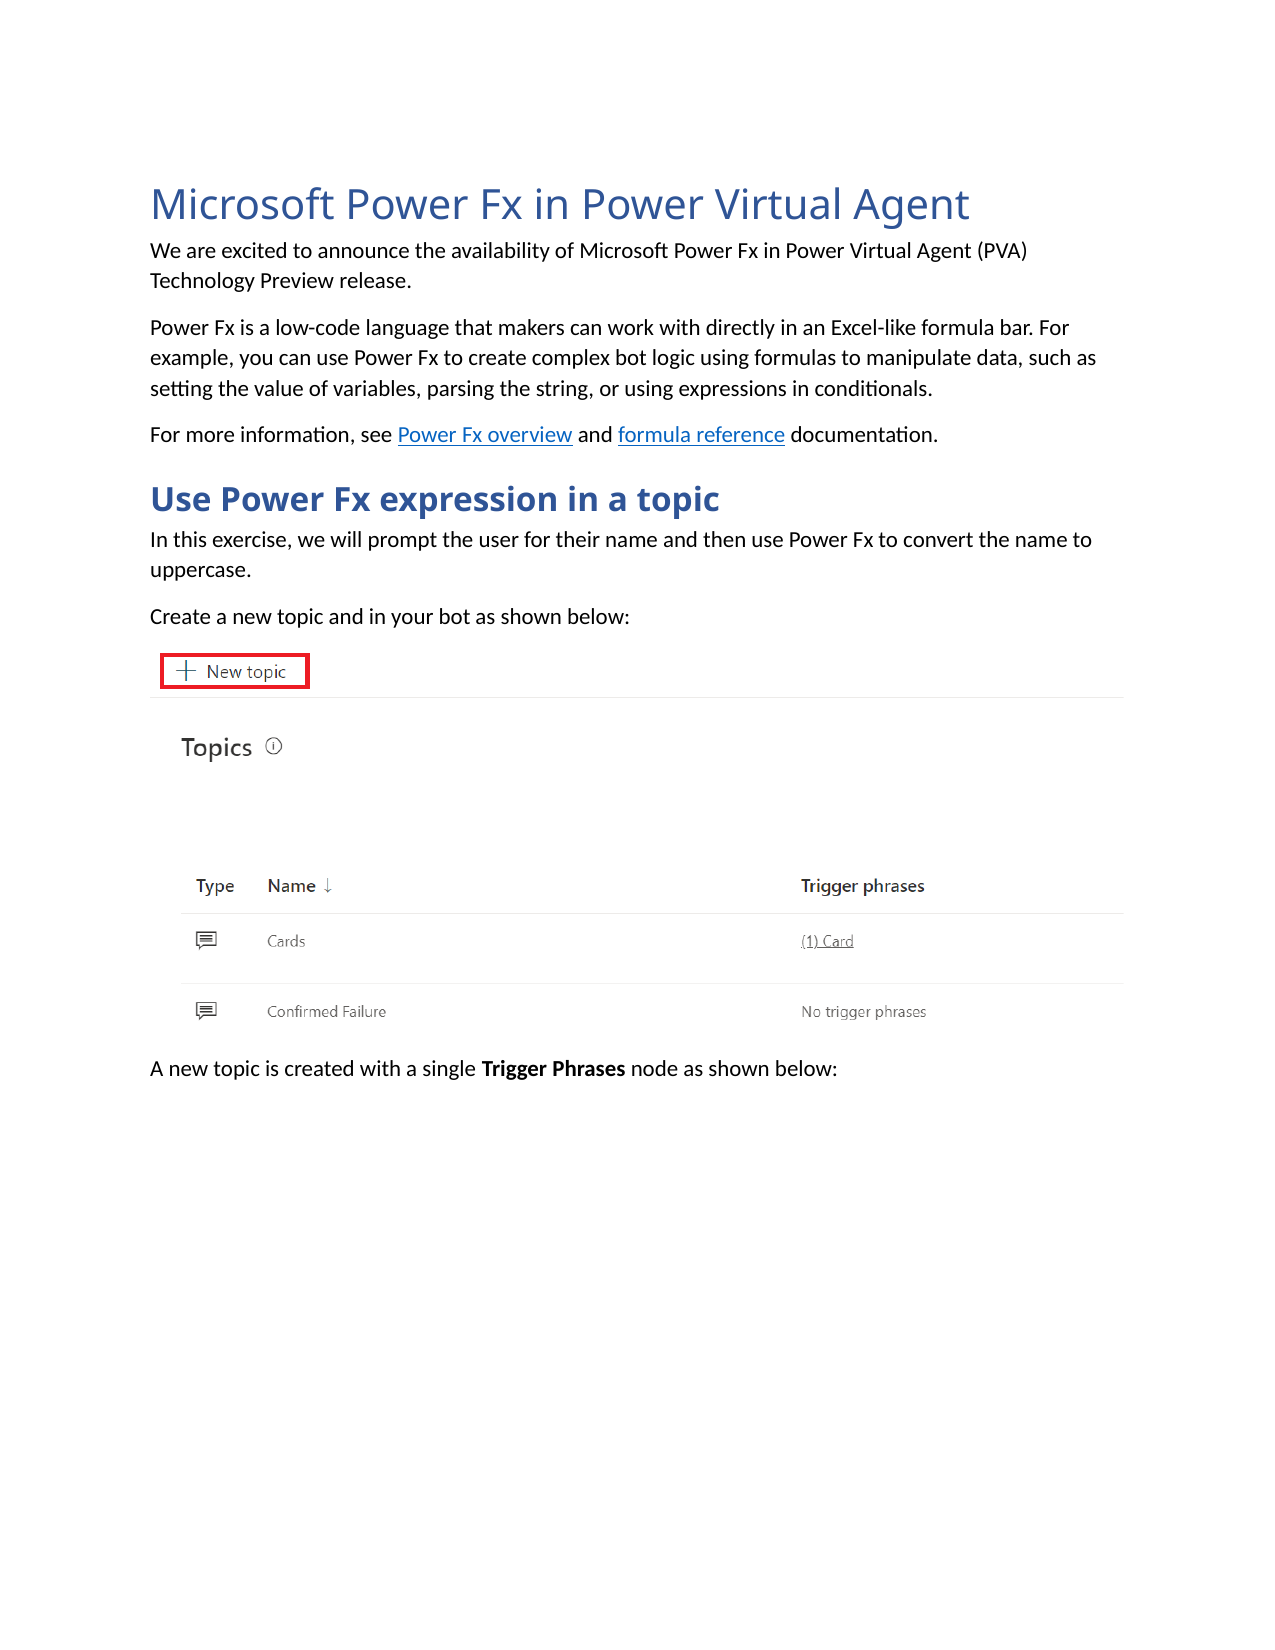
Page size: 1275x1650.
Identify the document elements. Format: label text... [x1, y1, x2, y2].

text Power Fx is a low-code language that makers can work with directly in an Excel-like formula bar. For example, you can use Power Fx to create complex bot logic using formulas to manipulate data, such as setting the value of variables, parsing the string, or using expressions in conditionals. [150, 313, 1125, 402]
subtitle Microsoft Power Fx in Power Virtual Agent [150, 175, 1125, 232]
text We are excited to announce the availability of Microsoft Power Fx in Power Virtual Agent (PVA) Technology Preview release. [150, 236, 1125, 294]
subtitle Use Power Fx expression in a topic [150, 476, 1125, 521]
text In this exercise, we will prompt the user for their name and then use Power Fx to convert the name to uppercase. [150, 525, 1125, 583]
text A new topic is created with a single Trigger Phrases node as shown below: [150, 1054, 1125, 1082]
text For more information, see Power Fx overview and formula reference documentation. [150, 421, 1125, 449]
text Create a new topic and in your bot as shown below: [150, 602, 1125, 630]
picture [150, 648, 1124, 1036]
